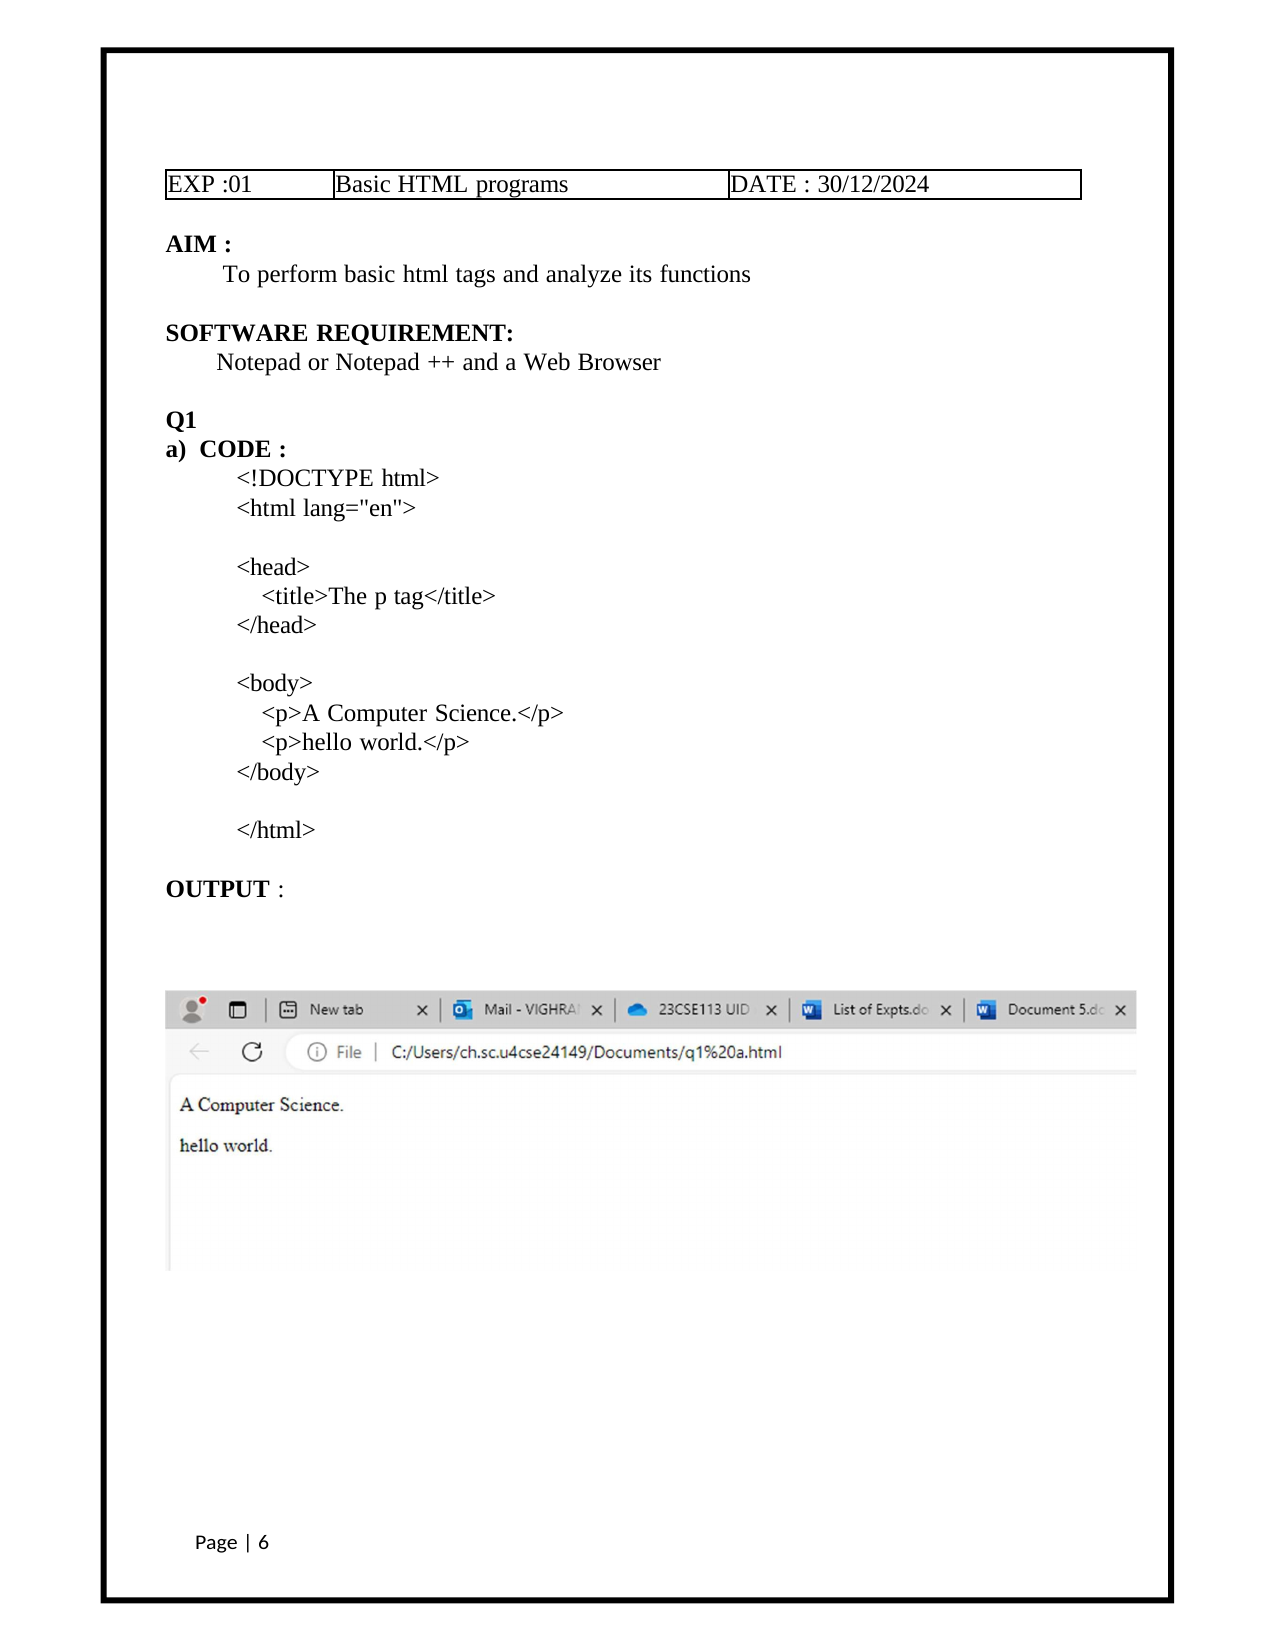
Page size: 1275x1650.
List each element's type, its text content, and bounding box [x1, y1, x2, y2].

text OUTPUT : [165, 874, 1162, 902]
text SOFTWARE REQUIREMENT: [165, 318, 1162, 346]
text Q1 [165, 405, 1162, 434]
text </html> [236, 815, 1162, 844]
text <title>The p tag</title> [261, 581, 1162, 609]
text Notepad or Notepad ++ and a Web Browser [216, 347, 1162, 375]
text <html lang="en"> [236, 493, 1162, 522]
text <head> [236, 552, 1162, 580]
text <!DOCTYPE html> [236, 463, 1162, 492]
picture [165, 990, 1137, 1271]
text <p>hello world.</p> [261, 727, 1162, 756]
table_header DATE : 30/12/2024 [730, 171, 1080, 198]
text <body> [236, 668, 1162, 697]
table_header EXP :01 [167, 171, 333, 198]
text AIM : [165, 229, 1162, 258]
table_header Basic HTML programs [335, 171, 728, 198]
text </head> [236, 610, 1162, 639]
text <p>A Computer Science.</p> [261, 698, 1162, 727]
text </body> [236, 757, 1162, 785]
text To perform basic html tags and analyze its functions [222, 259, 1162, 287]
list CODE : [165, 434, 1162, 463]
